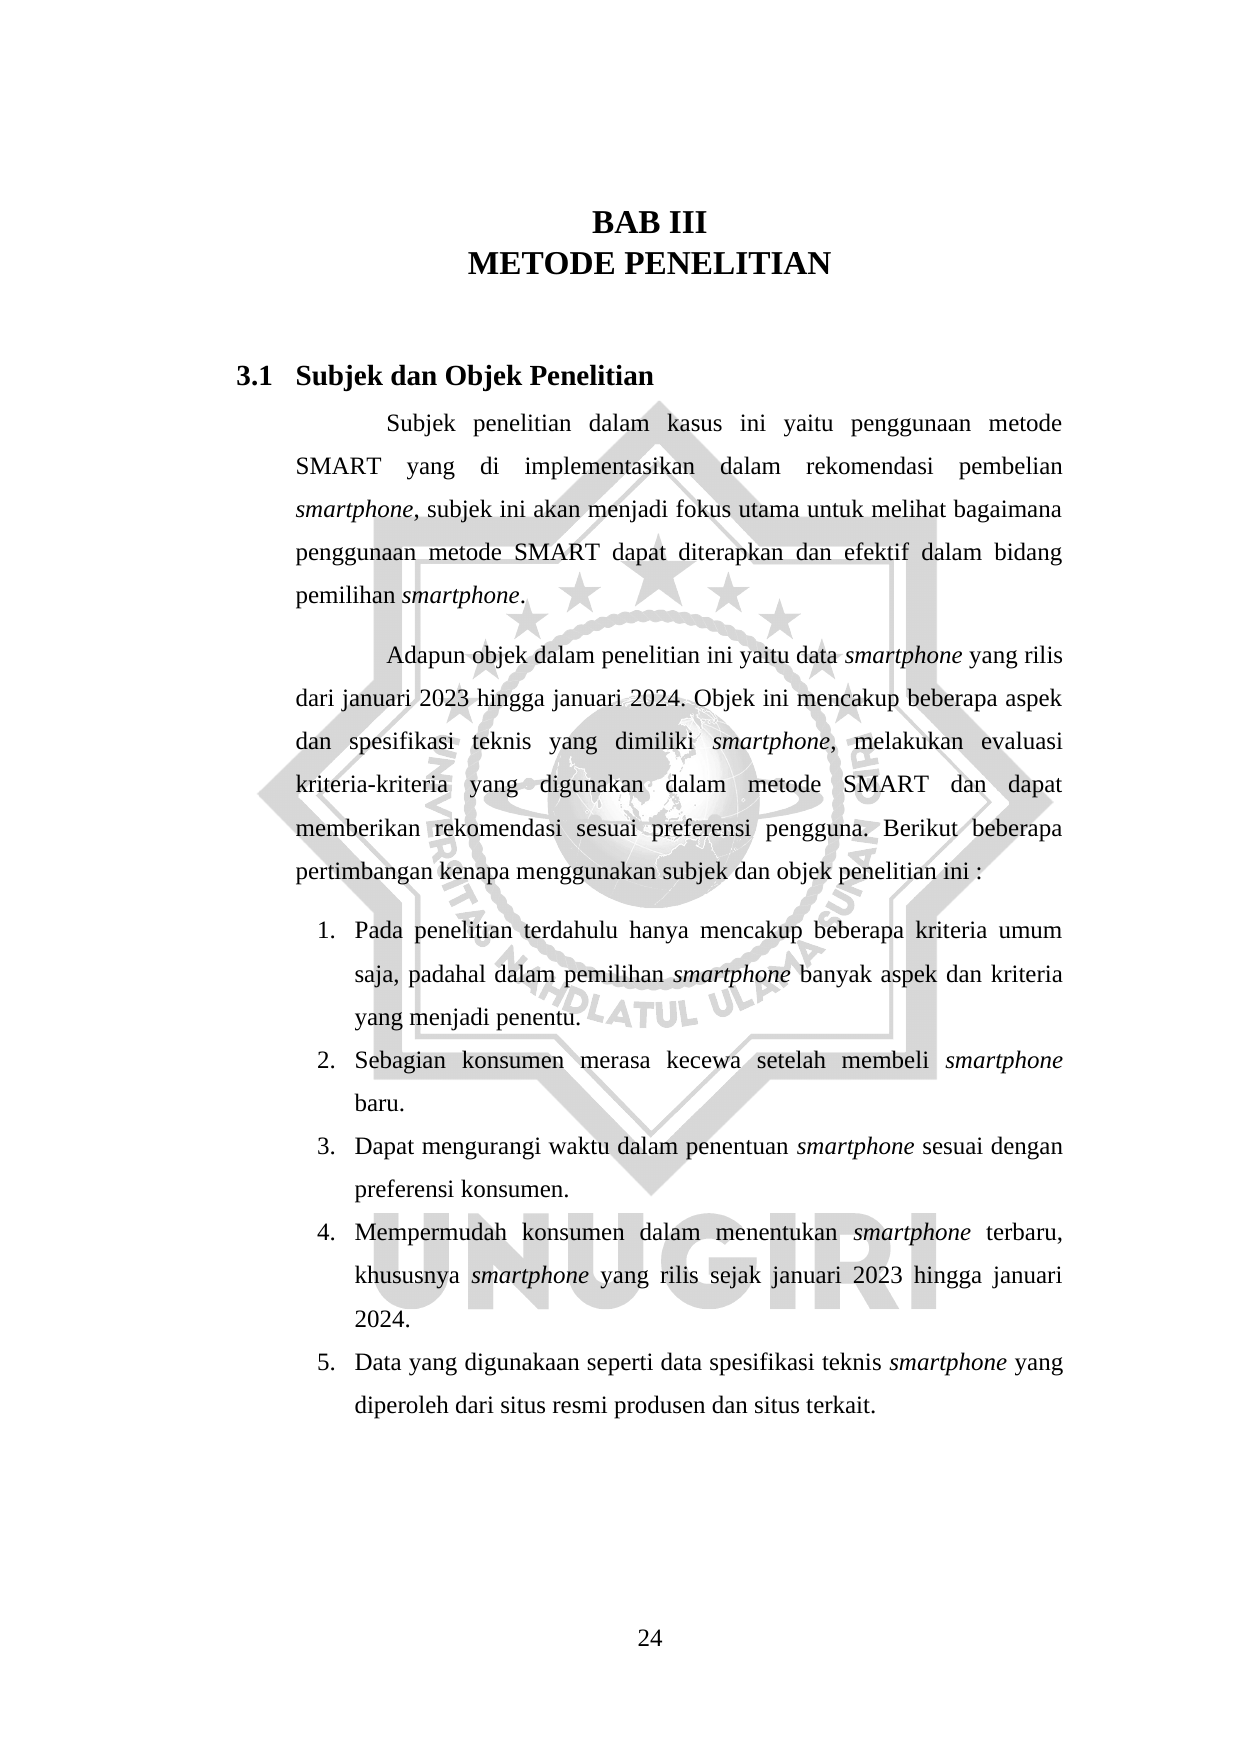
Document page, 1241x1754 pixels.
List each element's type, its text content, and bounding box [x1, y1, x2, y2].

subtitle BAB III METODE PENELITIAN [236, 202, 1063, 282]
text Adapun objek dalam penelitian ini yaitu data smartphone yang rilis dari januari 2023 hingga januari 2024. Objek ini mencakup beberapa aspek dan spesifikasi teknis yang dimiliki smartphone, melakukan evaluasi kriteria-kriteria yang digunakan dalam metode SMART dan dapat memberikan rekomendasi sesuai preferensi pengguna. Berikut beberapa pertimbangan kenapa menggunakan subjek dan objek penelitian ini : [295, 640, 1063, 884]
list Dapat mengurangi waktu dalam penentuan smartphone sesuai dengan preferensi konsumen. [317, 1131, 1063, 1203]
list Sebagian konsumen merasa kecewa setelah membeli smartphone baru. [317, 1045, 1063, 1117]
list Mempermudah konsumen dalam menentukan smartphone terbaru, khususnya smartphone yang rilis sejak januari 2023 hingga januari 2024. [317, 1217, 1063, 1332]
subtitle Subjek dan Objek Penelitian [236, 358, 1063, 391]
list Pada penelitian terdahulu hanya mencakup beberapa kriteria umum saja, padahal dalam pemilihan smartphone banyak aspek dan kriteria yang menjadi penentu. [317, 916, 1063, 1031]
list Data yang digunakaan seperti data spesifikasi teknis smartphone yang diperoleh dari situs resmi produsen dan situs terkait. [317, 1347, 1063, 1419]
text Subjek penelitian dalam kasus ini yaitu penggunaan metode SMART yang di implementasikan dalam rekomendasi pembelian smartphone, subjek ini akan menjadi fokus utama untuk melihat bagaimana penggunaan metode SMART dapat diterapkan dan efektif dalam bidang pemilihan smartphone. [295, 408, 1063, 609]
